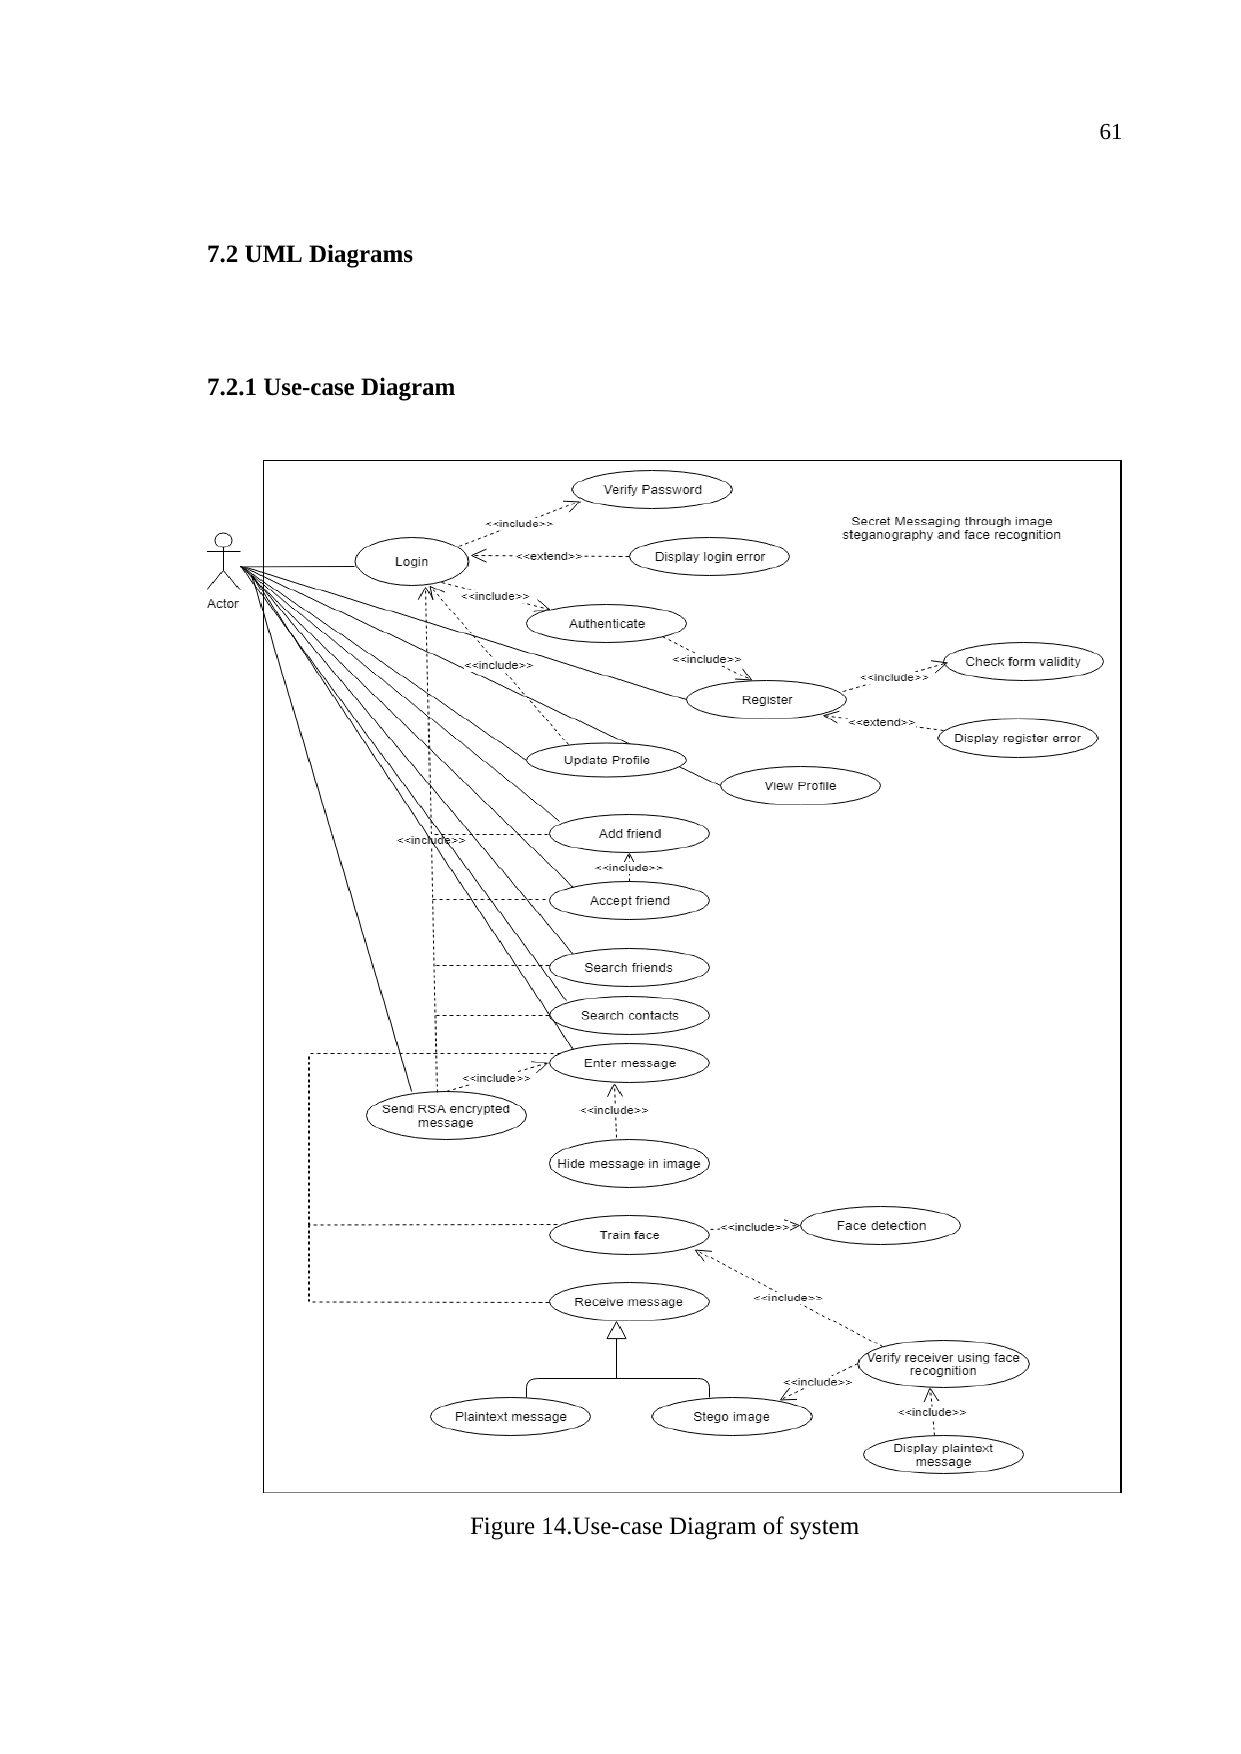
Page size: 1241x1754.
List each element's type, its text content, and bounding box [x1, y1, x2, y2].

text Figure 14.Use-case Diagram of system [207, 1511, 1122, 1540]
subtitle 7.2 UML Diagrams [207, 239, 1122, 268]
picture [206, 460, 1122, 1493]
subtitle 7.2.1 Use-case Diagram [207, 372, 1122, 401]
